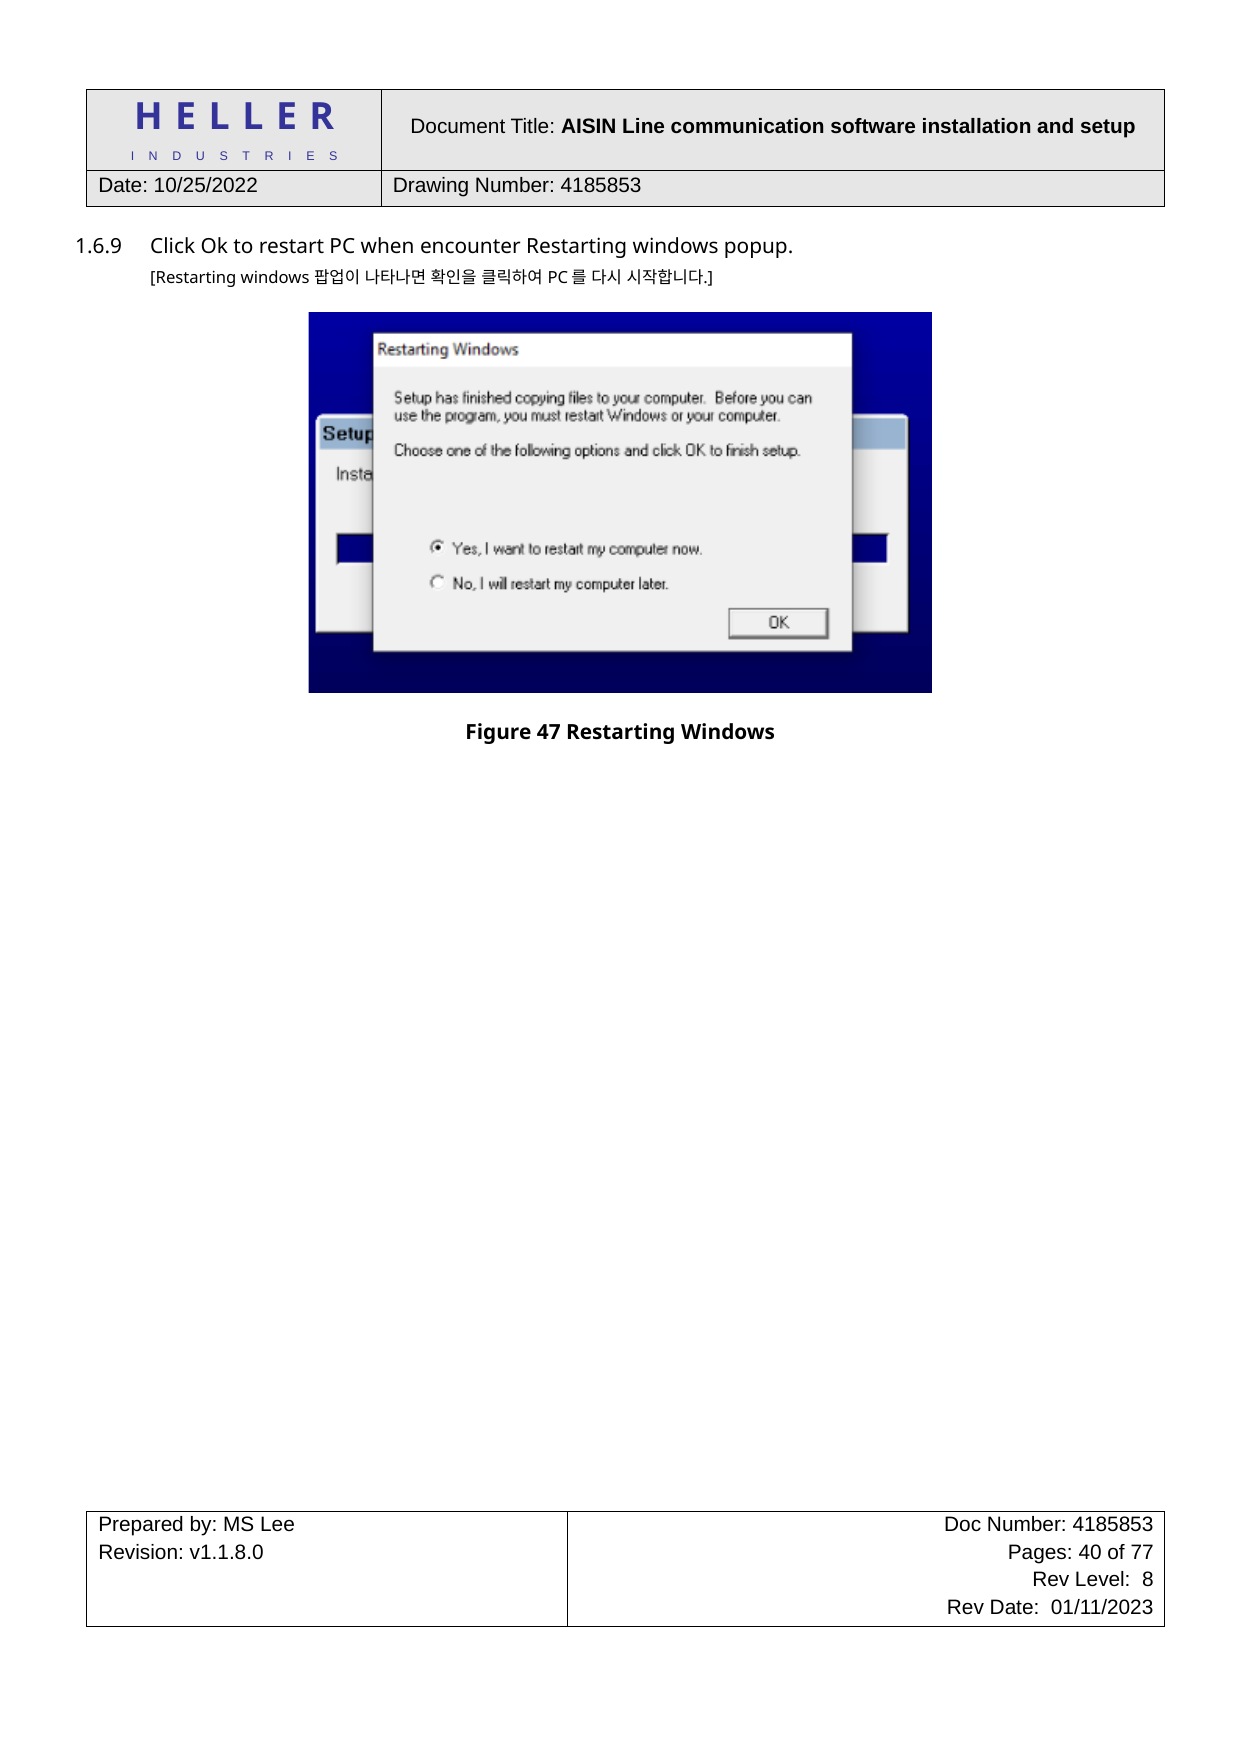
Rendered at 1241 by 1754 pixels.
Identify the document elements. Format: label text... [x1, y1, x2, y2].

subtitle Click Ok to restart PC when encounter Restarting windows popup. [75, 231, 1165, 260]
text [Restarting windows 팝업이 나타나면 확인을 클릭하여 PC를 다시 시작합니다.] [75, 264, 1165, 288]
picture [308, 312, 932, 693]
